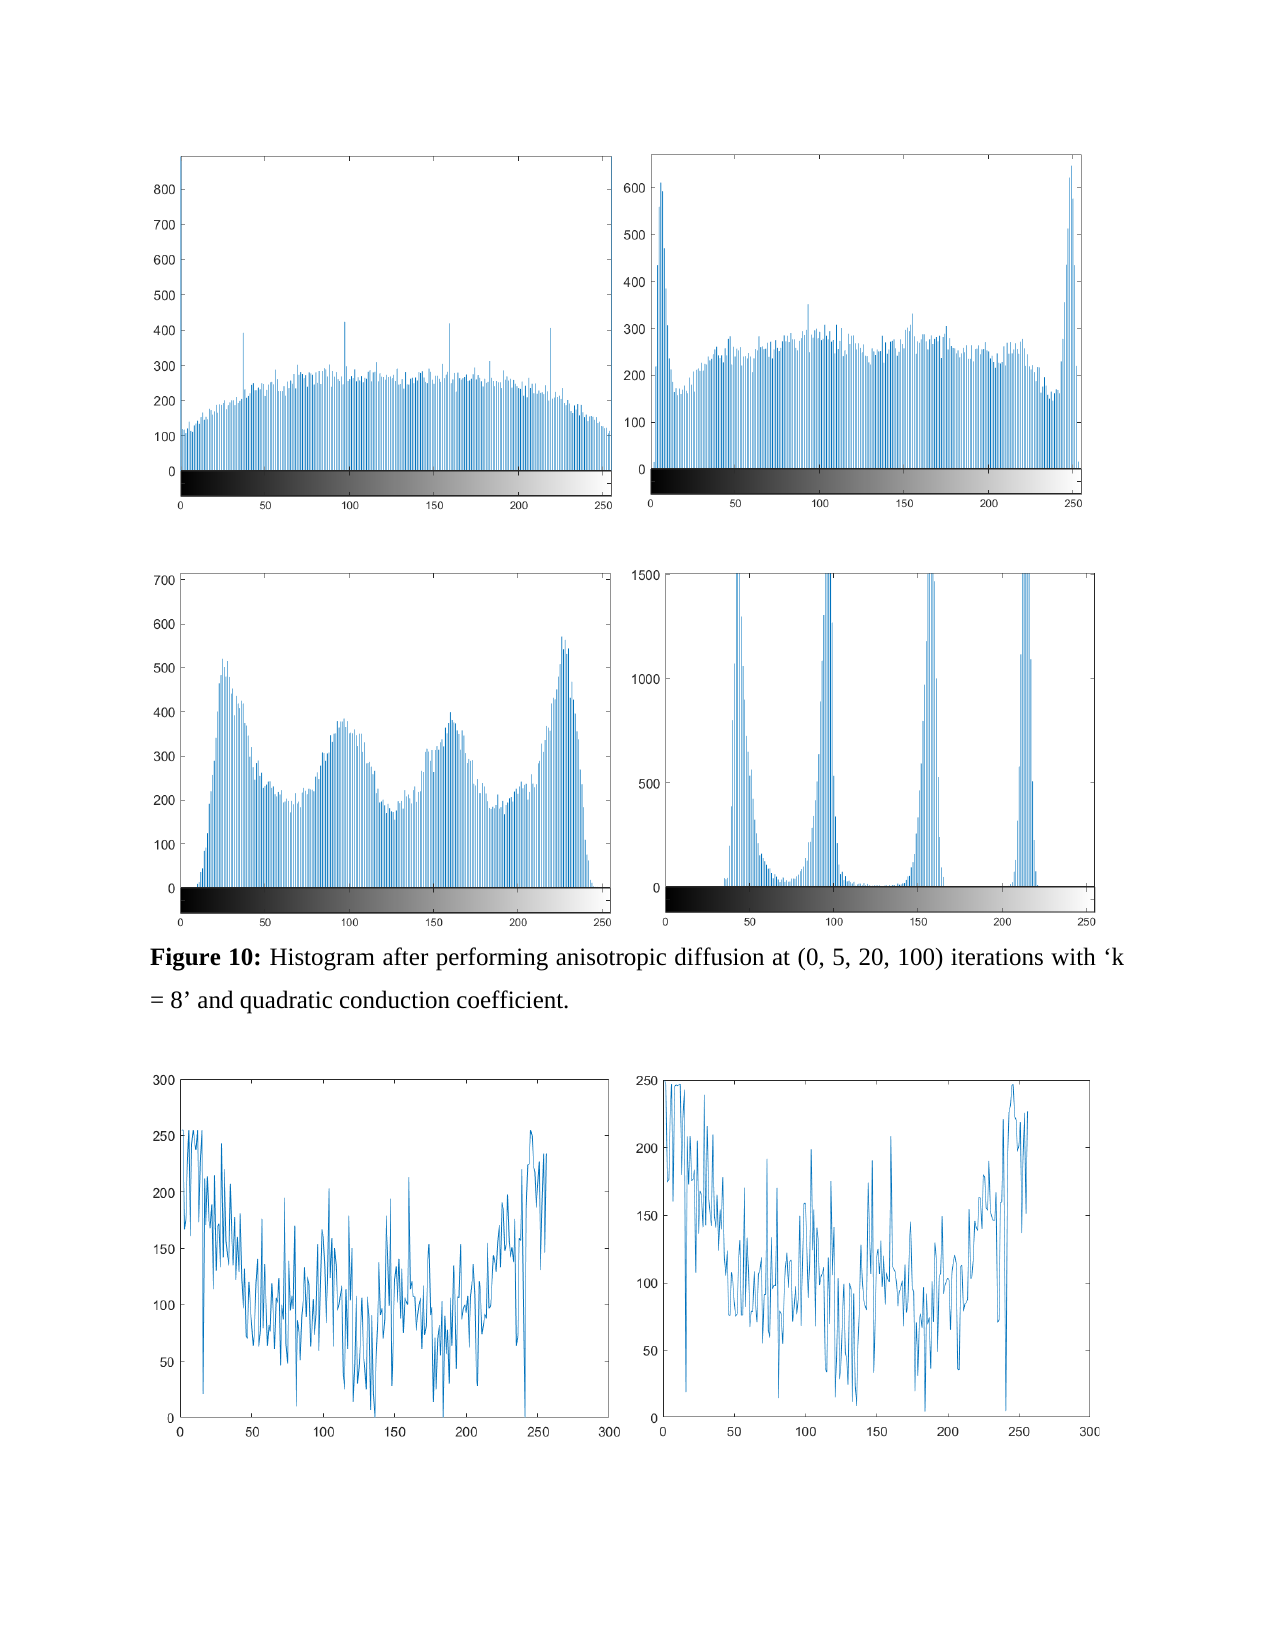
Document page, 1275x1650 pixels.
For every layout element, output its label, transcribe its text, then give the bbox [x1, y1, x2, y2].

picture [150, 571, 612, 928]
picture [150, 150, 615, 512]
picture [621, 153, 1084, 512]
picture [630, 568, 1098, 928]
picture [635, 1076, 1100, 1439]
picture [150, 1071, 623, 1439]
text Figure 10: Histogram after performing anisotropic diffusion at (0, 5, 20, 100) iterations with ‘k = 8’ and quadratic conduction coefficient. [150, 942, 1125, 1014]
